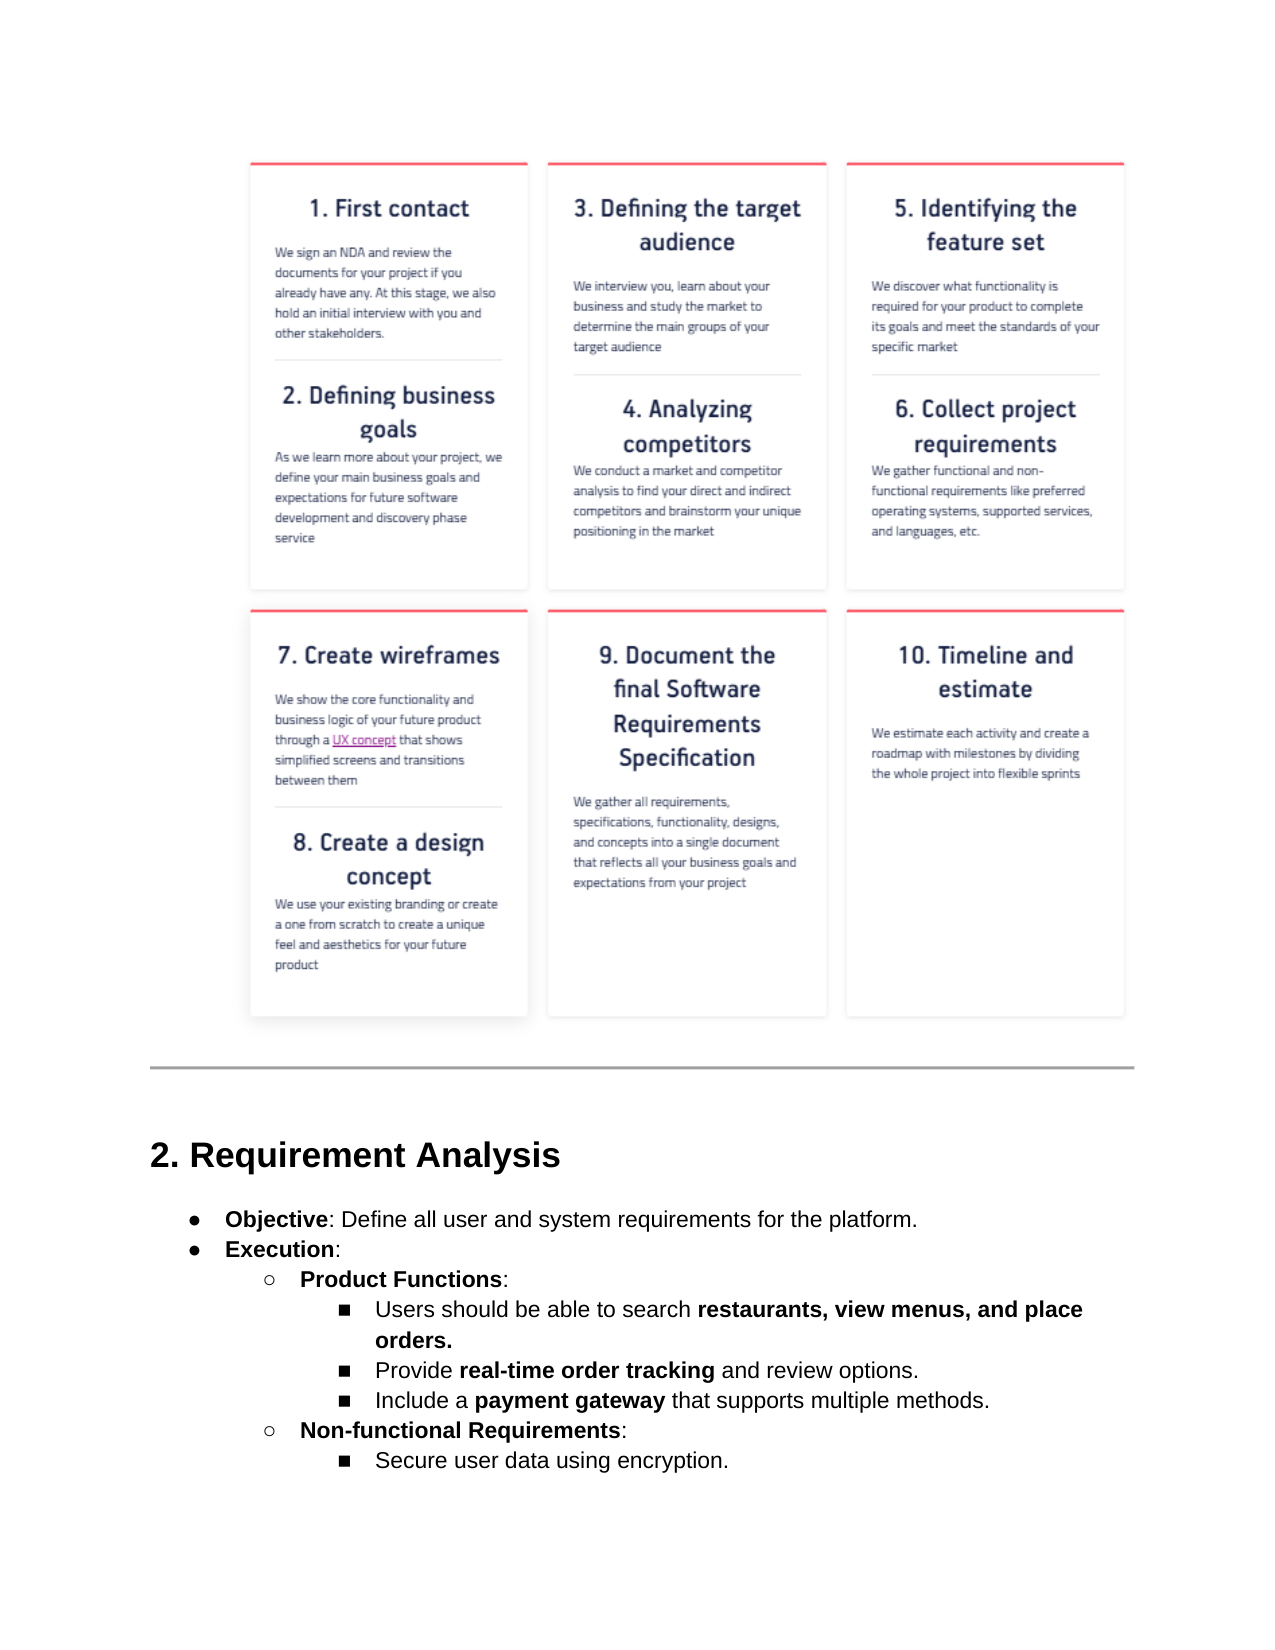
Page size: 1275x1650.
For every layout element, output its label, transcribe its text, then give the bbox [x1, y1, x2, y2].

list Provide real-time order tracking and review options. [337, 1357, 1134, 1383]
list Secure user data using encryption. [337, 1447, 1134, 1474]
list Include a payment gateway that supports multiple methods. [337, 1387, 1134, 1413]
list Non-functional Requirements: [262, 1417, 1134, 1444]
list Execution: [187, 1236, 1134, 1262]
picture [225, 150, 1200, 1038]
subtitle 2. Requirement Analysis [150, 1134, 1134, 1175]
list Product Functions: [262, 1266, 1134, 1293]
list Users should be able to search restaurants, view menus, and place orders. [337, 1296, 1134, 1353]
list Objective: Define all user and system requirements for the platform. [187, 1206, 1134, 1232]
